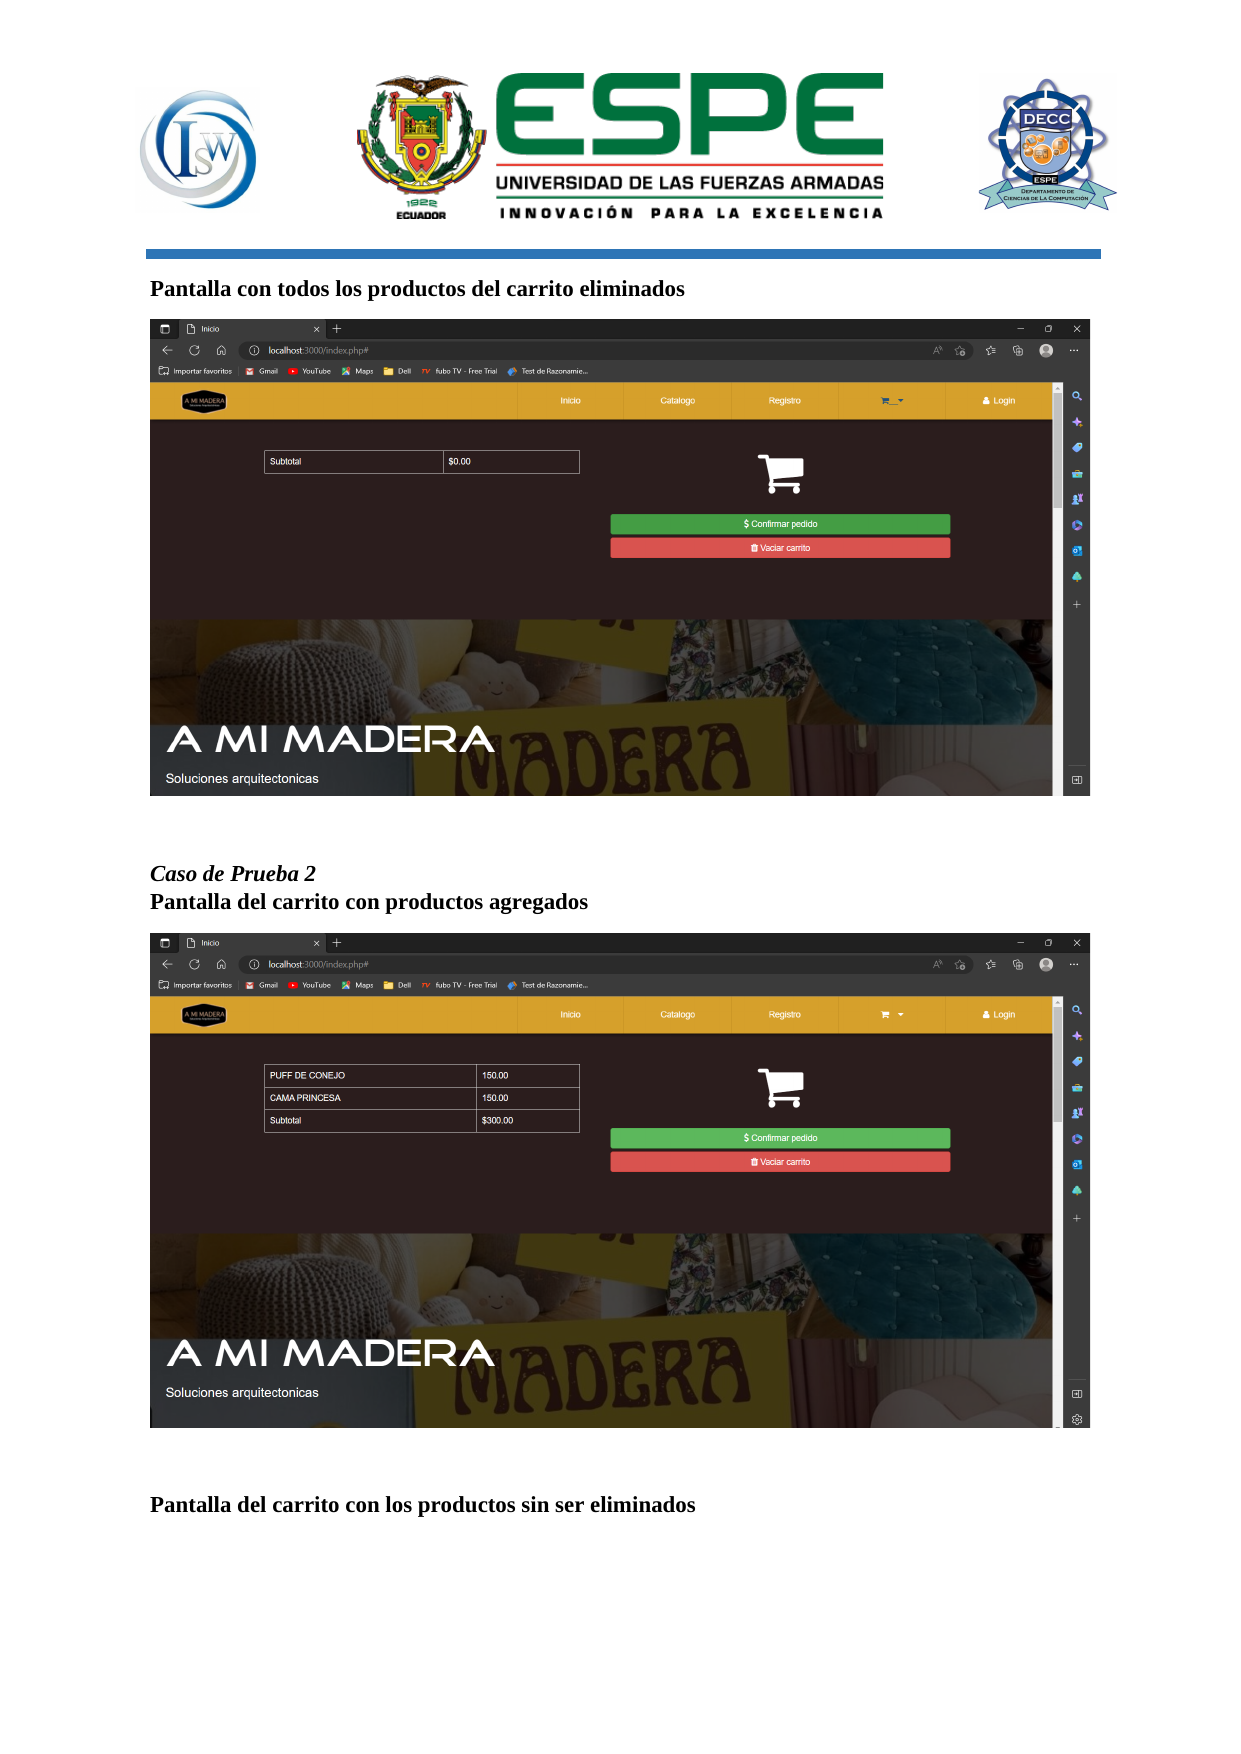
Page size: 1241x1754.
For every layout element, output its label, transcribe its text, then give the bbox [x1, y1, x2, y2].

text Pantalla del carrito con productos agregados [150, 888, 1090, 914]
subtitle Caso de Prueba 2 [150, 860, 1090, 886]
picture [135, 87, 260, 213]
picture [978, 73, 1118, 213]
text Pantalla con todos los productos del carrito eliminados [150, 274, 1090, 301]
picture [150, 319, 1091, 796]
text Pantalla del carrito con los productos sin ser eliminados [150, 1491, 1090, 1518]
picture [150, 933, 1091, 1428]
picture [357, 73, 884, 219]
